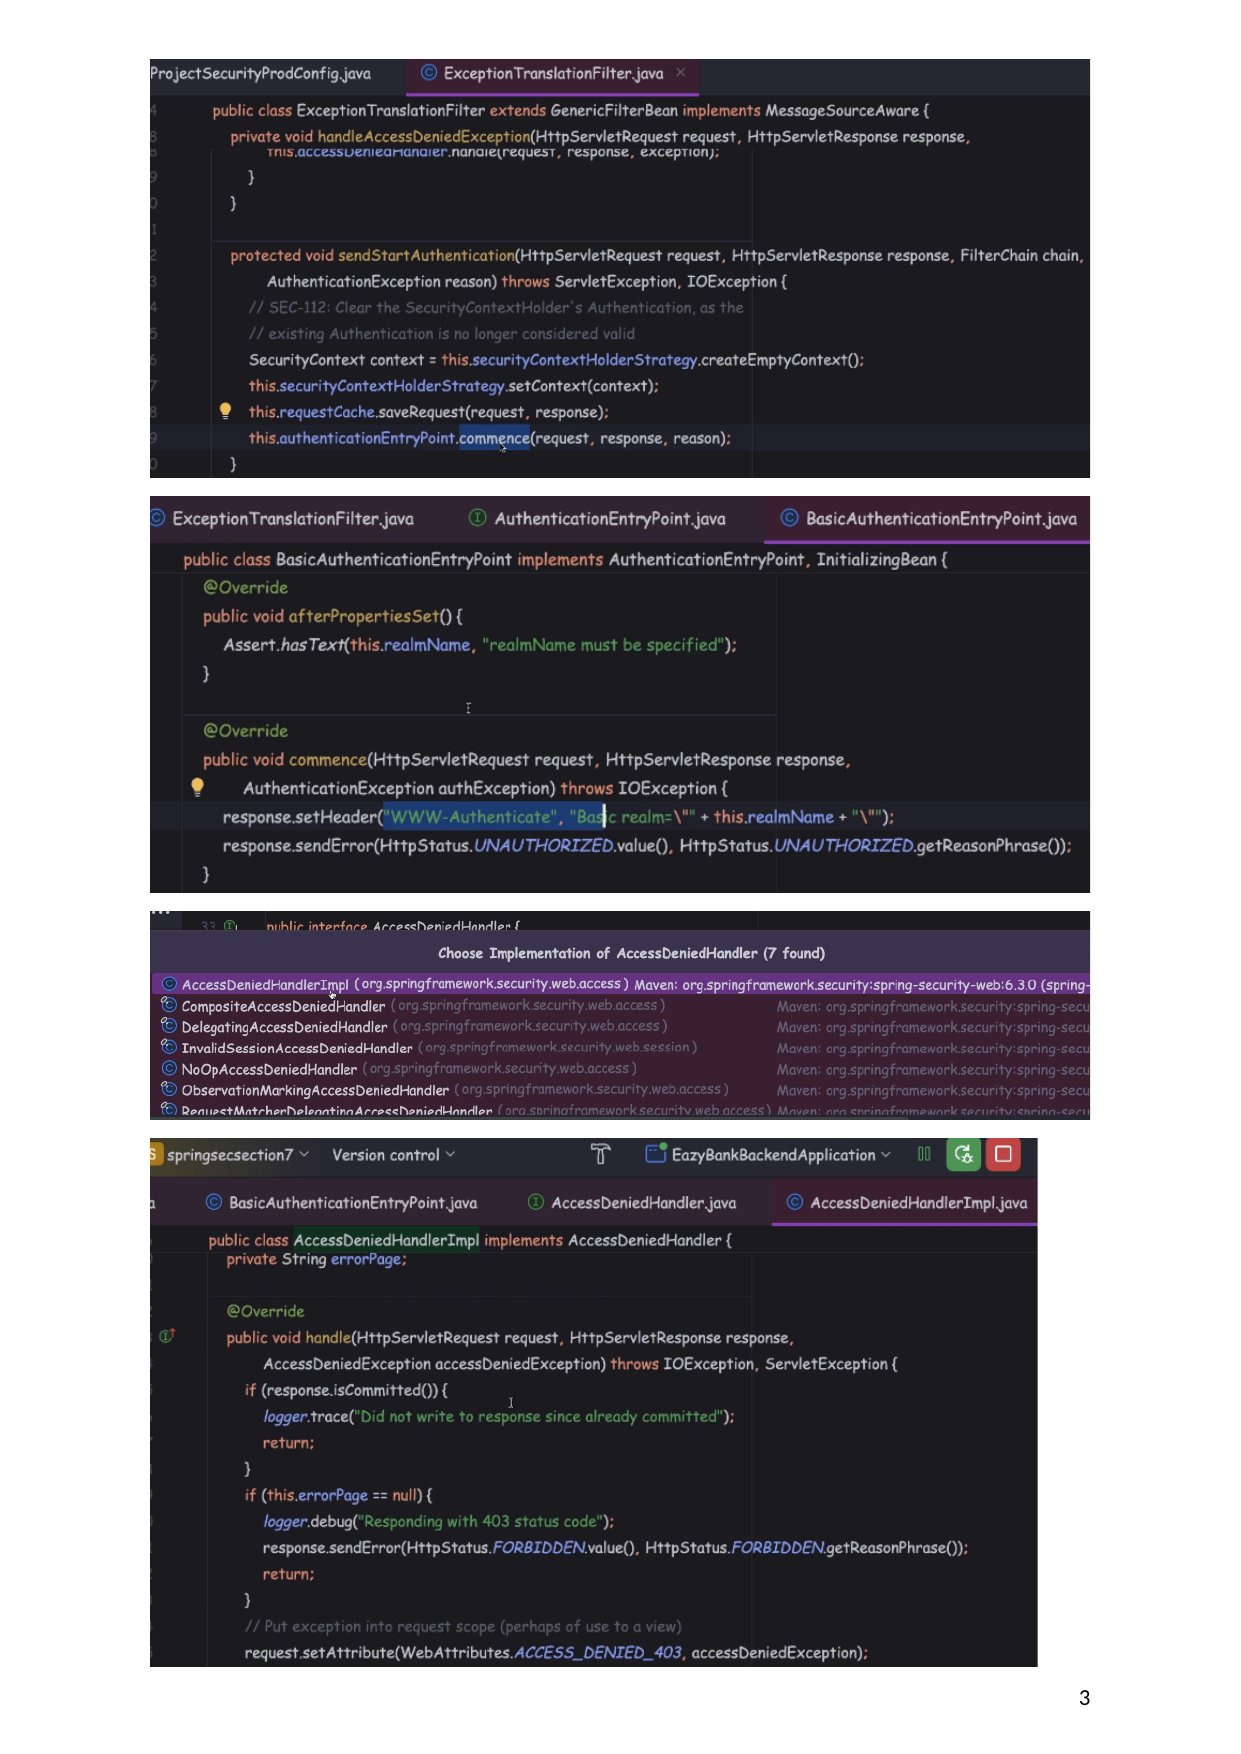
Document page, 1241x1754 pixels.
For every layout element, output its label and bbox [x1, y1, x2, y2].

picture [150, 1138, 1038, 1667]
picture [150, 496, 1091, 893]
picture [150, 911, 1091, 1120]
picture [150, 59, 1091, 478]
